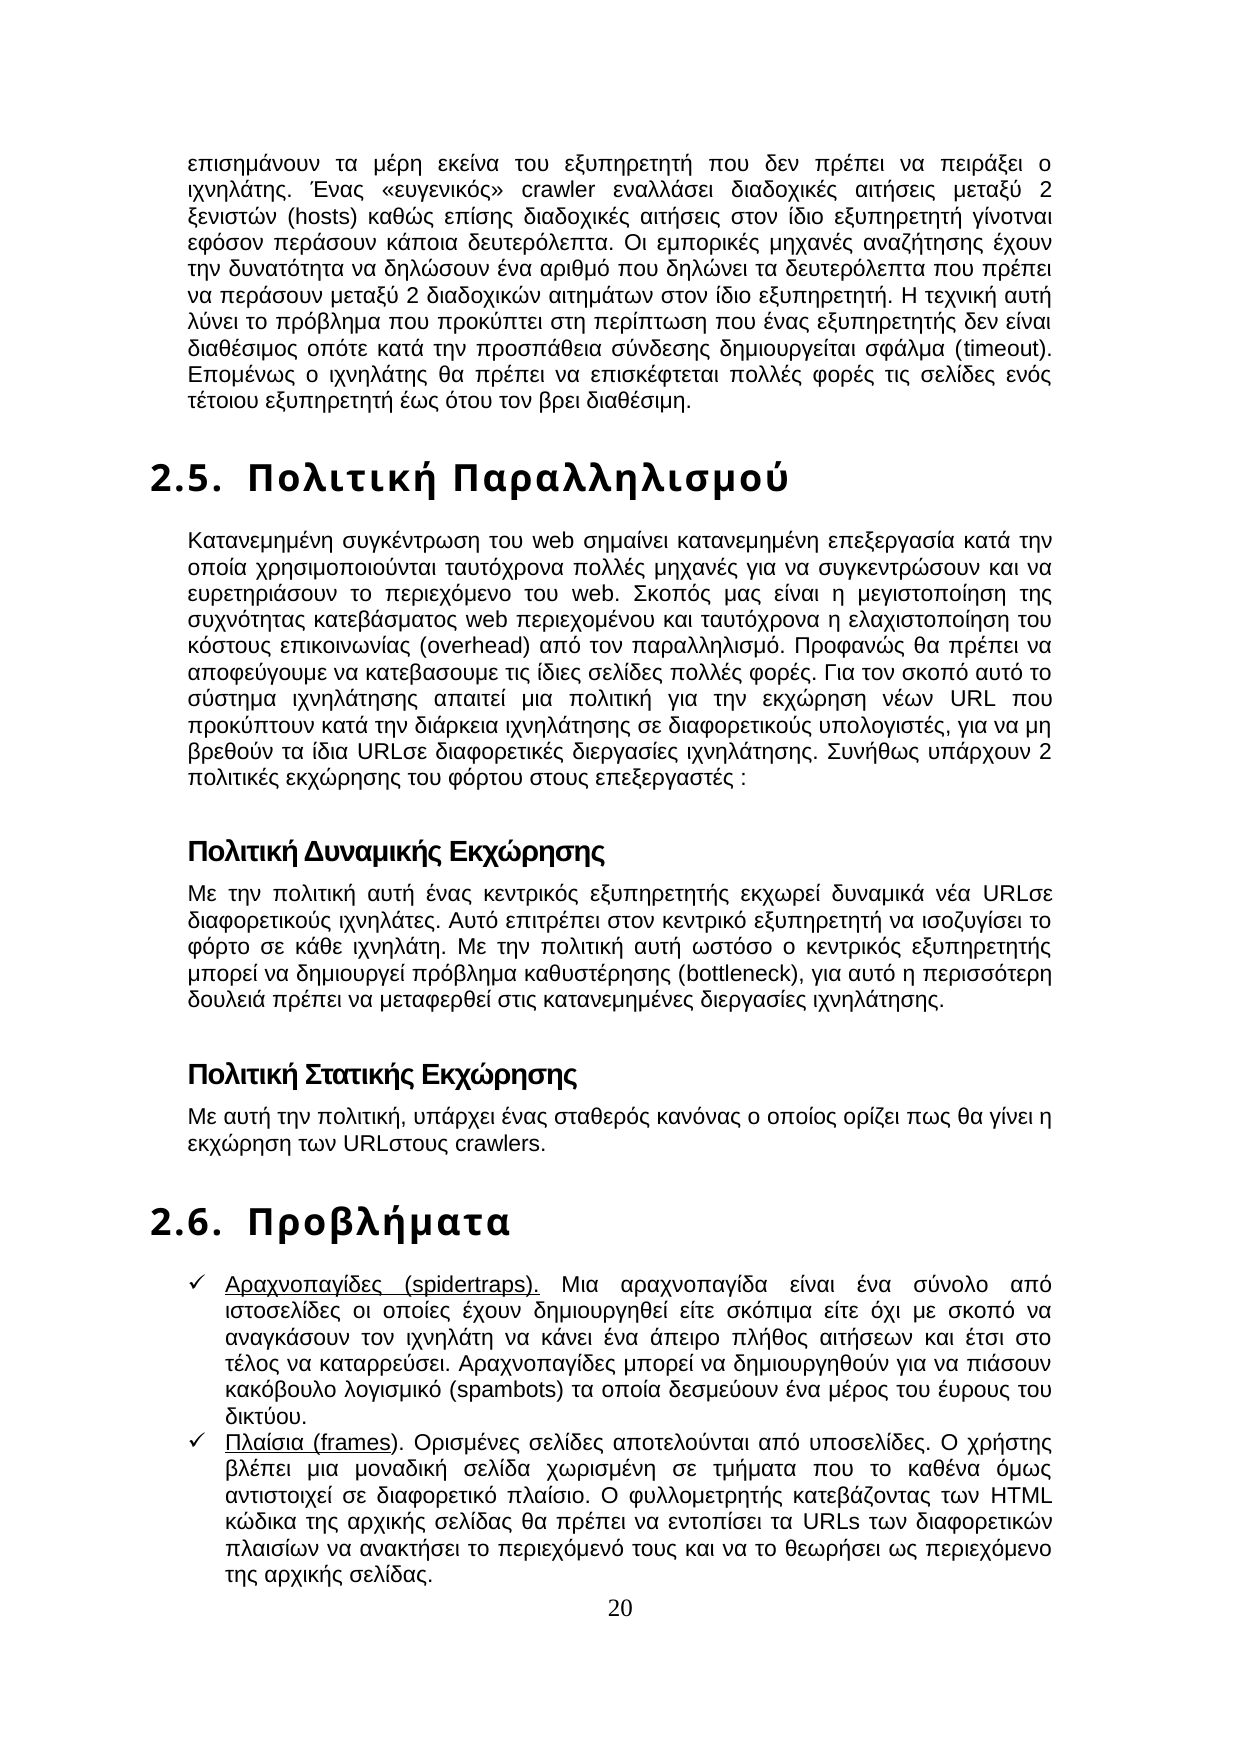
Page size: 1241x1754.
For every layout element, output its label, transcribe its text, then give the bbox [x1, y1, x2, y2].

list Πλαίσια (frames). Ορισμένες σελίδες αποτελούνται από υποσελίδες. Ο χρήστης βλέπει μια μοναδική σελίδα χωρισμένη σε τμήματα που το καθένα όμως αντιστοιχεί σε διαφορετικό πλαίσιο. Ο φυλλομετρητής κατεβάζοντας των HTML κώδικα της αρχικής σελίδας θα πρέπει να εντοπίσει τα URLs των διαφορετικών πλαισίων να ανακτήσει το περιεχόμενό τους και να το θεωρήσει ως περιεχόμενο της αρχικής σελίδας. [187, 1429, 1053, 1587]
subtitle Πολιτική Στατικής Εκχώρησης [187, 1057, 1053, 1091]
text Με αυτή την πολιτική, υπάρχει ένας σταθερός κανόνας ο οποίος ορίζει πως θα γίνει η εκχώρηση των URLστους crawlers. [187, 1103, 1053, 1156]
subtitle Πολιτική Παραλληλισμού [150, 451, 1053, 502]
subtitle Πολιτική Δυναμικής Εκχώρησης [187, 834, 1053, 868]
list Αραχνοπαγίδες (spidertraps). Μια αραχνοπαγίδα είναι ένα σύνολο από ιστοσελίδες οι οποίες έχουν δημιουργηθεί είτε σκόπιμα είτε όχι με σκοπό να αναγκάσουν τον ιχνηλάτη να κάνει ένα άπειρο πλήθος αιτήσεων και έτσι στο τέλος να καταρρεύσει. Αραχνοπαγίδες μπορεί να δημιουργηθούν για να πιάσουν κακόβουλο λογισμικό (spambots) τα οποία δεσμεύουν ένα μέρος του έυρους του δικτύου. [187, 1271, 1053, 1429]
subtitle Προβλήματα [150, 1195, 1053, 1246]
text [187, 150, 1053, 413]
text Με την πολιτική αυτή ένας κεντρικός εξυπηρετητής εκχωρεί δυναμικά νέα URLσε διαφορετικούς ιχνηλάτες. Αυτό επιτρέπει στον κεντρικό εξυπηρετητή να ισοζυγίσει το φόρτο σε κάθε ιχνηλάτη. Με την πολιτική αυτή ωστόσο ο κεντρικός εξυπηρετητής μπορεί να δημιουργεί πρόβλημα καθυστέρησης (bottleneck), για αυτό η περισσότερη δουλειά πρέπει να μεταφερθεί στις κατανεμημένες διεργασίες ιχνηλάτησης. [187, 880, 1053, 1012]
text Κατανεμημένη συγκέντρωση του web σημαίνει κατανεμημένη επεξεργασία κατά την οποία χρησιμοποιούνται ταυτόχρονα πολλές μηχανές για να συγκεντρώσουν και να ευρετηριάσουν το περιεχόμενο του web. Σκοπός μας είναι η μεγιστοποίηση της συχνότητας κατεβάσματος web περιεχομένου και ταυτόχρονα η ελαχιστοποίηση του κόστους επικοινωνίας (overhead) από τον παραλληλισμό. Προφανώς θα πρέπει να αποφεύγουμε να κατεβασουμε τις ίδιες σελίδες πολλές φορές. Για τον σκοπό αυτό το σύστημα ιχνηλάτησης απαιτεί μια πολιτική για την εκχώρηση νέων URL που προκύπτουν κατά την διάρκεια ιχνηλάτησης σε διαφορετικούς υπολογιστές, για να μη βρεθούν τα ίδια URLσε διαφορετικές διεργασίες ιχνηλάτησης. Συνήθως υπάρχουν 2 πολιτικές εκχώρησης του φόρτου στους επεξεργαστές : [187, 527, 1053, 791]
